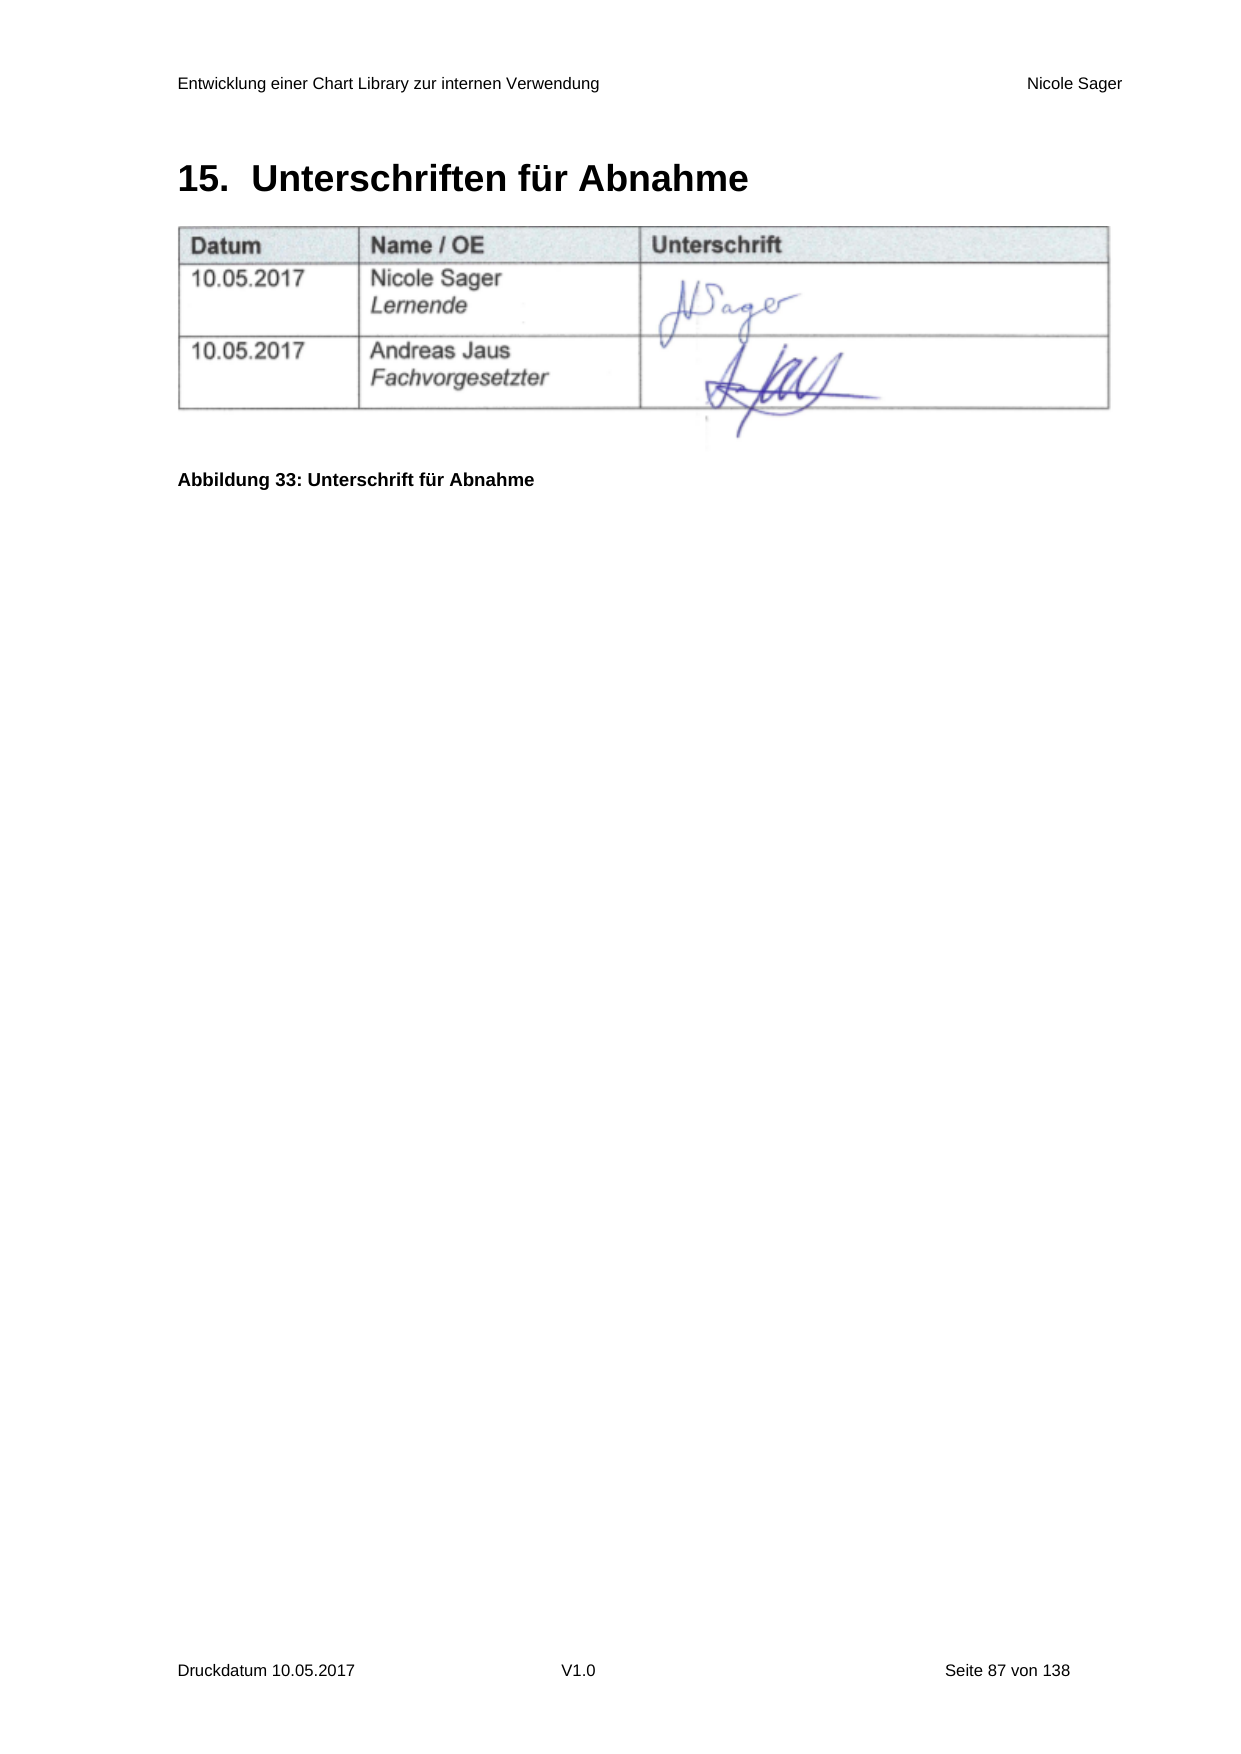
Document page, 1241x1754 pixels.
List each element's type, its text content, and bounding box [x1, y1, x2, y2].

picture [177, 226, 1114, 452]
subtitle Unterschriften für Abnahme [177, 157, 1122, 200]
text Abbildung 36: Unterschrift für Abnahme [177, 469, 1122, 491]
